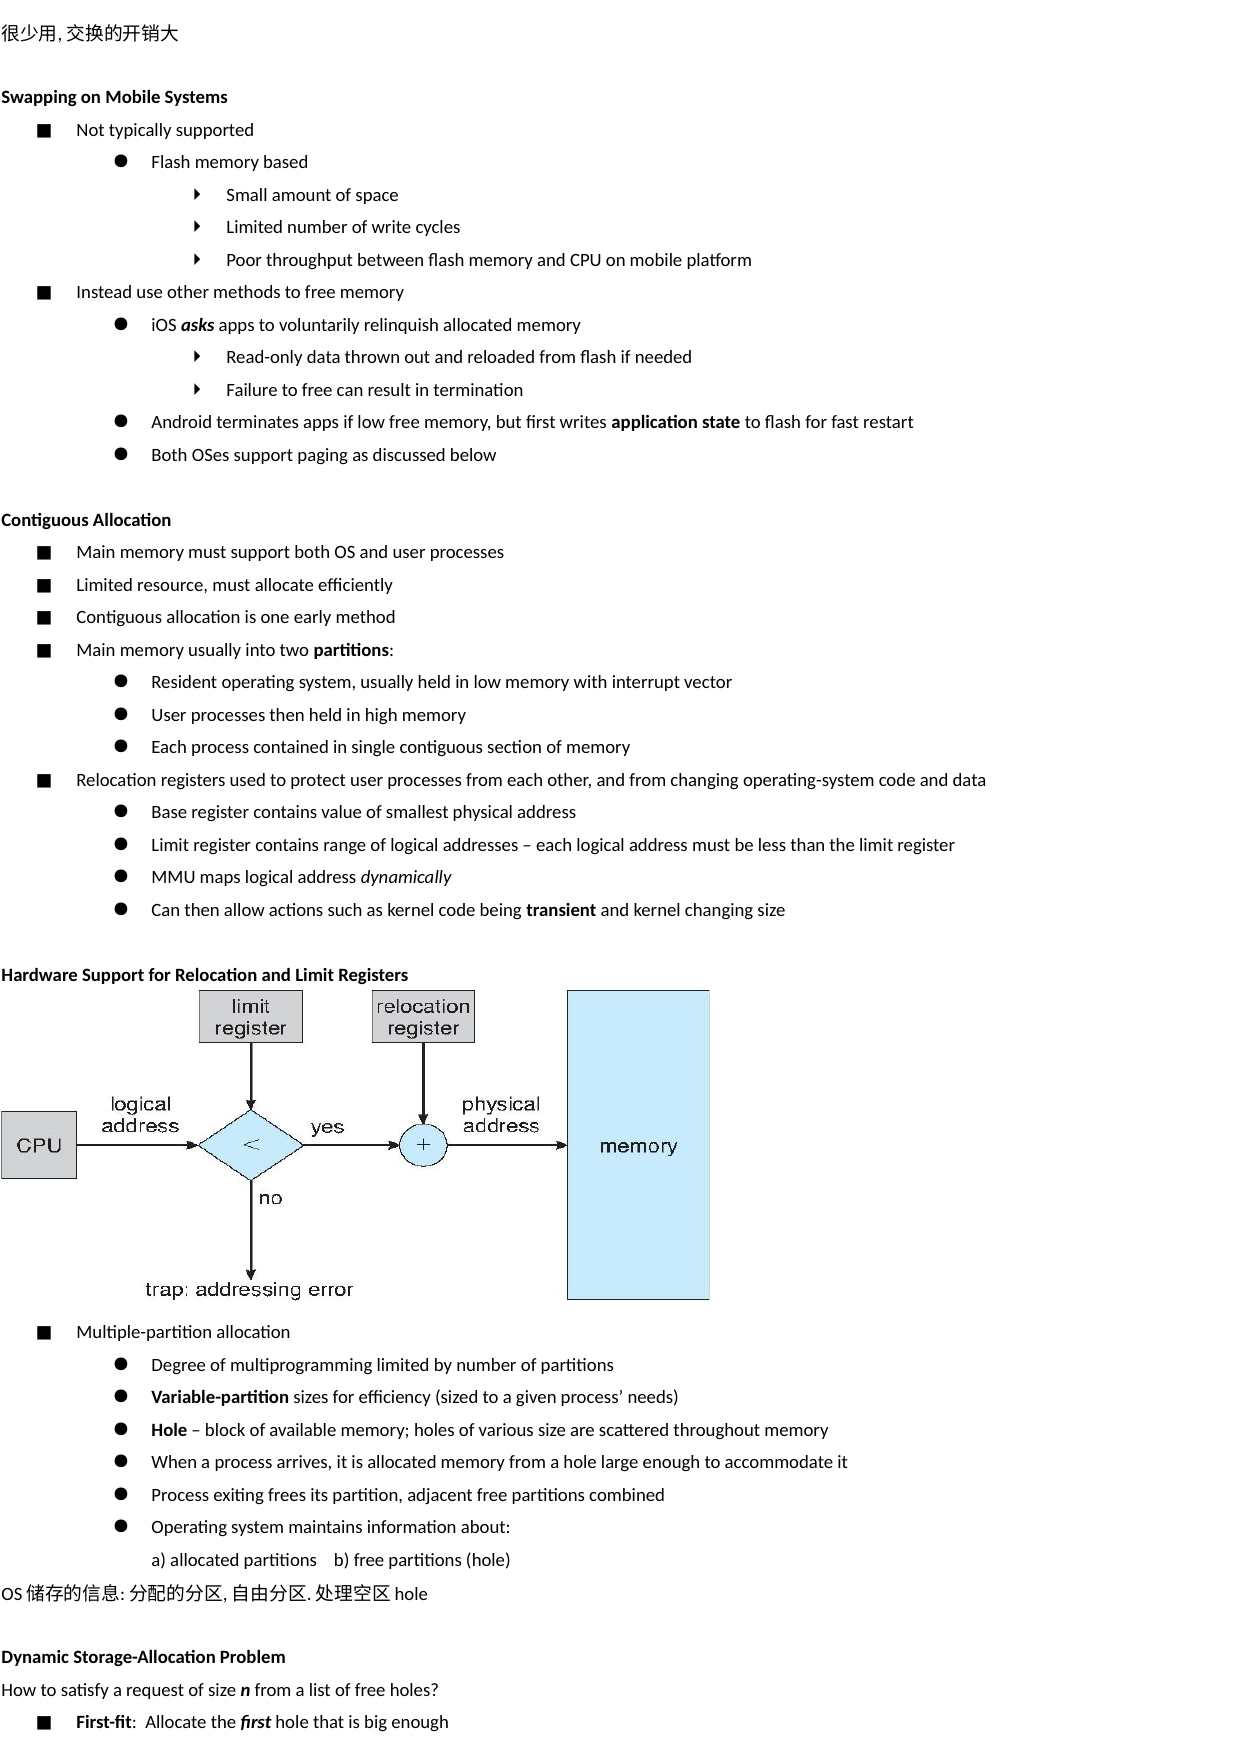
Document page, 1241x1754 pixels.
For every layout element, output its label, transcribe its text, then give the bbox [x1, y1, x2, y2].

list Main memory usually into two partitions: [39, 633, 1239, 666]
list MMU maps logical address dynamically [114, 861, 1239, 893]
list Process exiting frees its partition, adjacent free partitions combined [114, 1478, 1239, 1511]
list Main memory must support both OS and user processes [39, 536, 1239, 568]
text Swapping on Mobile Systems [1, 81, 1239, 113]
list Not typically supported [39, 113, 1239, 146]
list Relocation registers used to protect user processes from each other, and from changing operating-system code and data [39, 763, 1239, 796]
text Dynamic Storage-Allocation Problem [1, 1641, 1239, 1673]
list Small amount of space [189, 178, 1239, 211]
list User processes then held in high memory [114, 698, 1239, 731]
list Hole – block of available memory; holes of various size are scattered throughout memory [114, 1413, 1239, 1446]
picture [1, 990, 710, 1304]
list Failure to free can result in termination [189, 373, 1239, 406]
list Flash memory based [114, 146, 1239, 178]
list First-fit: Allocate the first hole that is big enough [39, 1706, 1239, 1738]
list Both OSes support paging as discussed below [114, 438, 1239, 471]
list Limited resource, must allocate efficiently [39, 568, 1239, 601]
list Multiple-partition allocation [39, 1316, 1239, 1348]
text OS储存的信息: 分配的分区, 自由分区. 处理空区hole [1, 1576, 1239, 1608]
list Each process contained in single contiguous section of memory [114, 731, 1239, 763]
list Degree of multiprogramming limited by number of partitions [114, 1348, 1239, 1381]
text Hardware Support for Relocation and Limit Registers [1, 958, 1239, 991]
list Can then allow actions such as kernel code being transient and kernel changing size [114, 893, 1239, 926]
list Operating system maintains information about: a) allocated partitions b) free partitions (hole) [114, 1511, 1239, 1576]
list Variable-partition sizes for efficiency (sized to a given process’ needs) [114, 1381, 1239, 1413]
list Instead use other methods to free memory [39, 276, 1239, 308]
text How to satisfy a request of size n from a list of free holes? [1, 1673, 1239, 1706]
list Contiguous allocation is one early method [39, 601, 1239, 633]
list Poor throughput between flash memory and CPU on mobile platform [189, 243, 1239, 276]
list When a process arrives, it is allocated memory from a hole large enough to accommodate it [114, 1446, 1239, 1478]
list Resident operating system, usually held in low memory with interrupt vector [114, 666, 1239, 698]
list Android terminates apps if low free memory, but first writes application state to flash for fast restart [114, 406, 1239, 438]
text 很少用, 交换的开销大 [1, 16, 1239, 48]
list Limit register contains range of logical addresses – each logical address must be less than the limit register [114, 828, 1239, 861]
list iOS asks apps to voluntarily relinquish allocated memory [114, 308, 1239, 341]
text Contiguous Allocation [1, 503, 1239, 536]
list Limited number of write cycles [189, 211, 1239, 243]
list Read-only data thrown out and reloaded from flash if needed [189, 341, 1239, 373]
list Base register contains value of smallest physical address [114, 796, 1239, 828]
